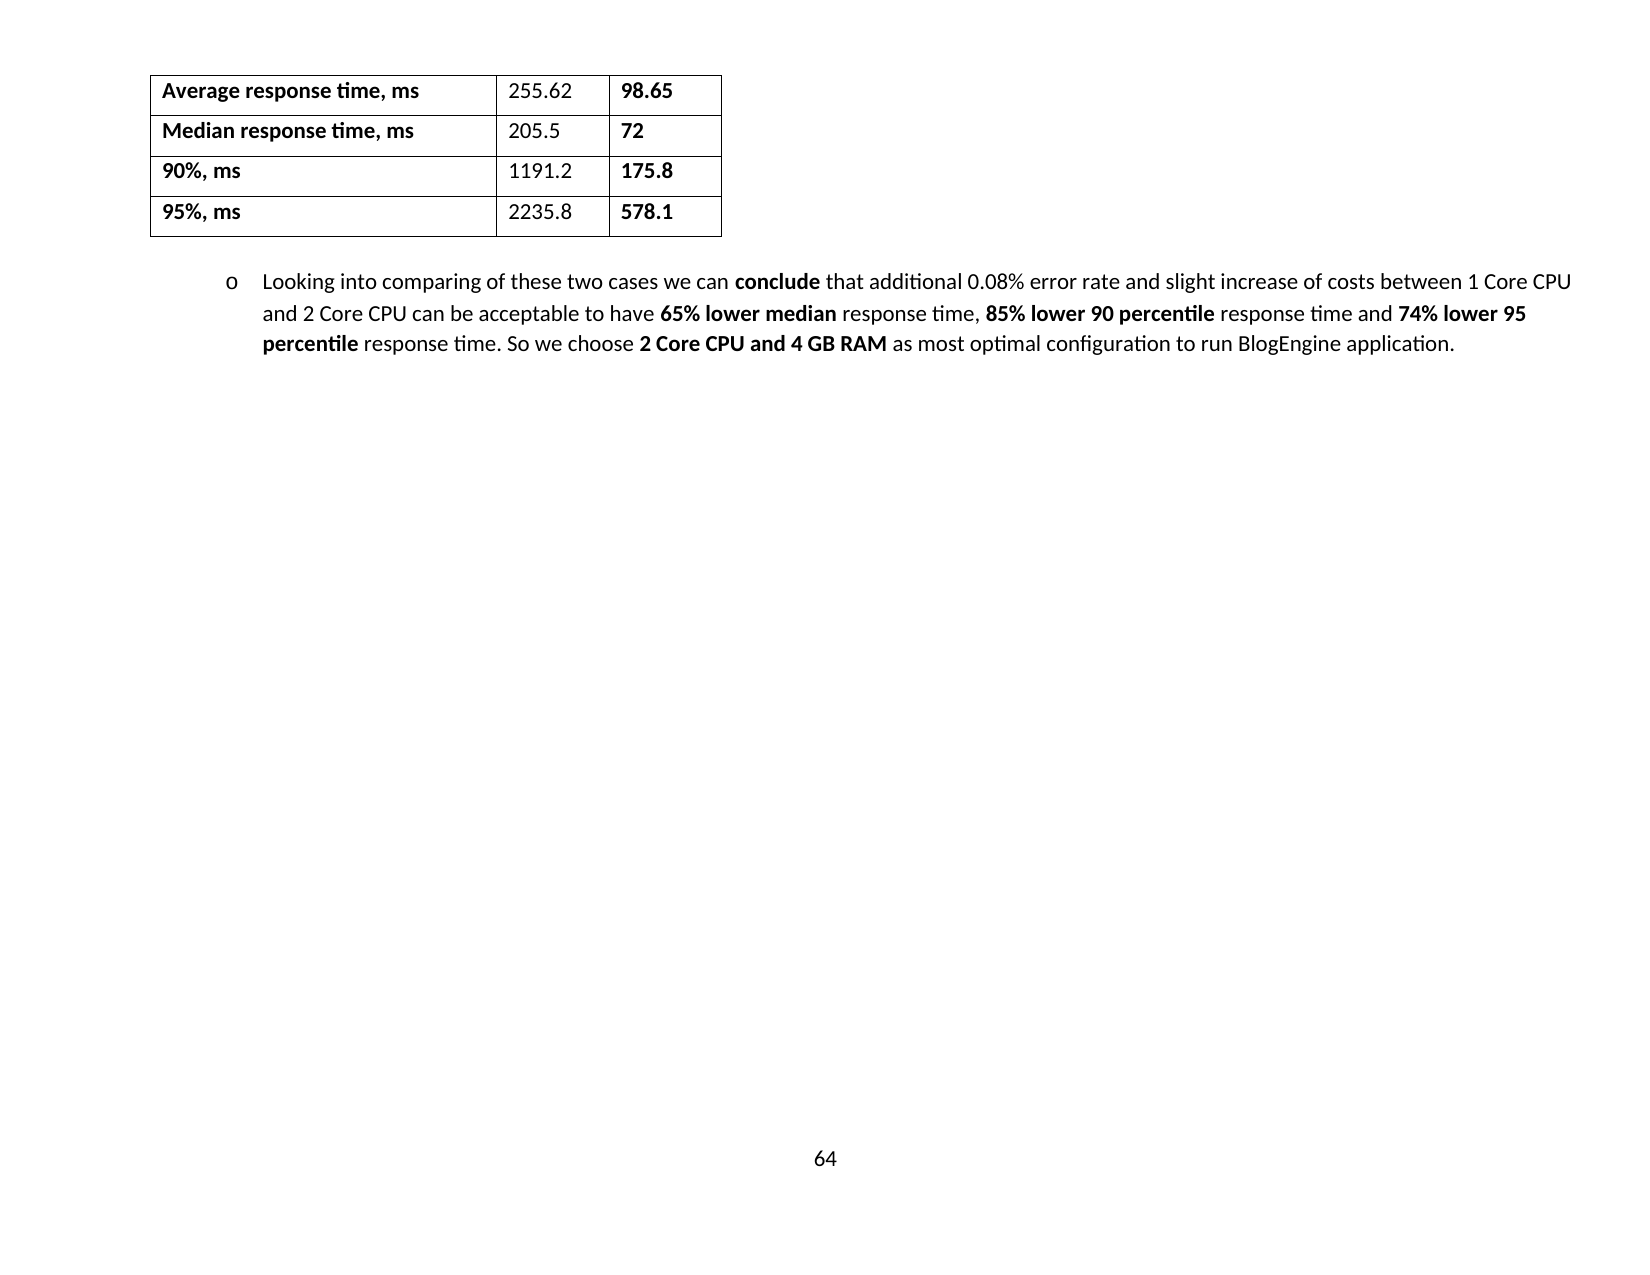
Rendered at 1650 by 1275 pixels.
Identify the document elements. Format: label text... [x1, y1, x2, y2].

table_cell Median response time, ms [151, 116, 496, 156]
table_cell 1191.2 [497, 157, 609, 196]
table_cell 205.5 [497, 116, 609, 156]
table_cell Average response time, ms [151, 76, 496, 115]
table_cell 578.1 [610, 197, 721, 236]
table_cell 72 [610, 116, 721, 156]
list Looking into comparing of these two cases we can conclude that additional 0.08% error rate and slight increase of costs between 1 Core CPU and 2 Core CPU can be acceptable to have 65% lower median response time, 85% lower 90 percentile response time and 74% lower 95 percentile response time. So we choose 2 Core CPU and 4 GB RAM as most optimal configuration to run BlogEngine application. [225, 267, 1575, 357]
table_cell 95%, ms [151, 197, 496, 236]
table_cell 255.62 [497, 76, 609, 115]
table_cell 98.65 [610, 76, 721, 115]
table_cell 90%, ms [151, 157, 496, 196]
table_cell 2235.8 [497, 197, 609, 236]
table_cell 175.8 [610, 157, 721, 196]
